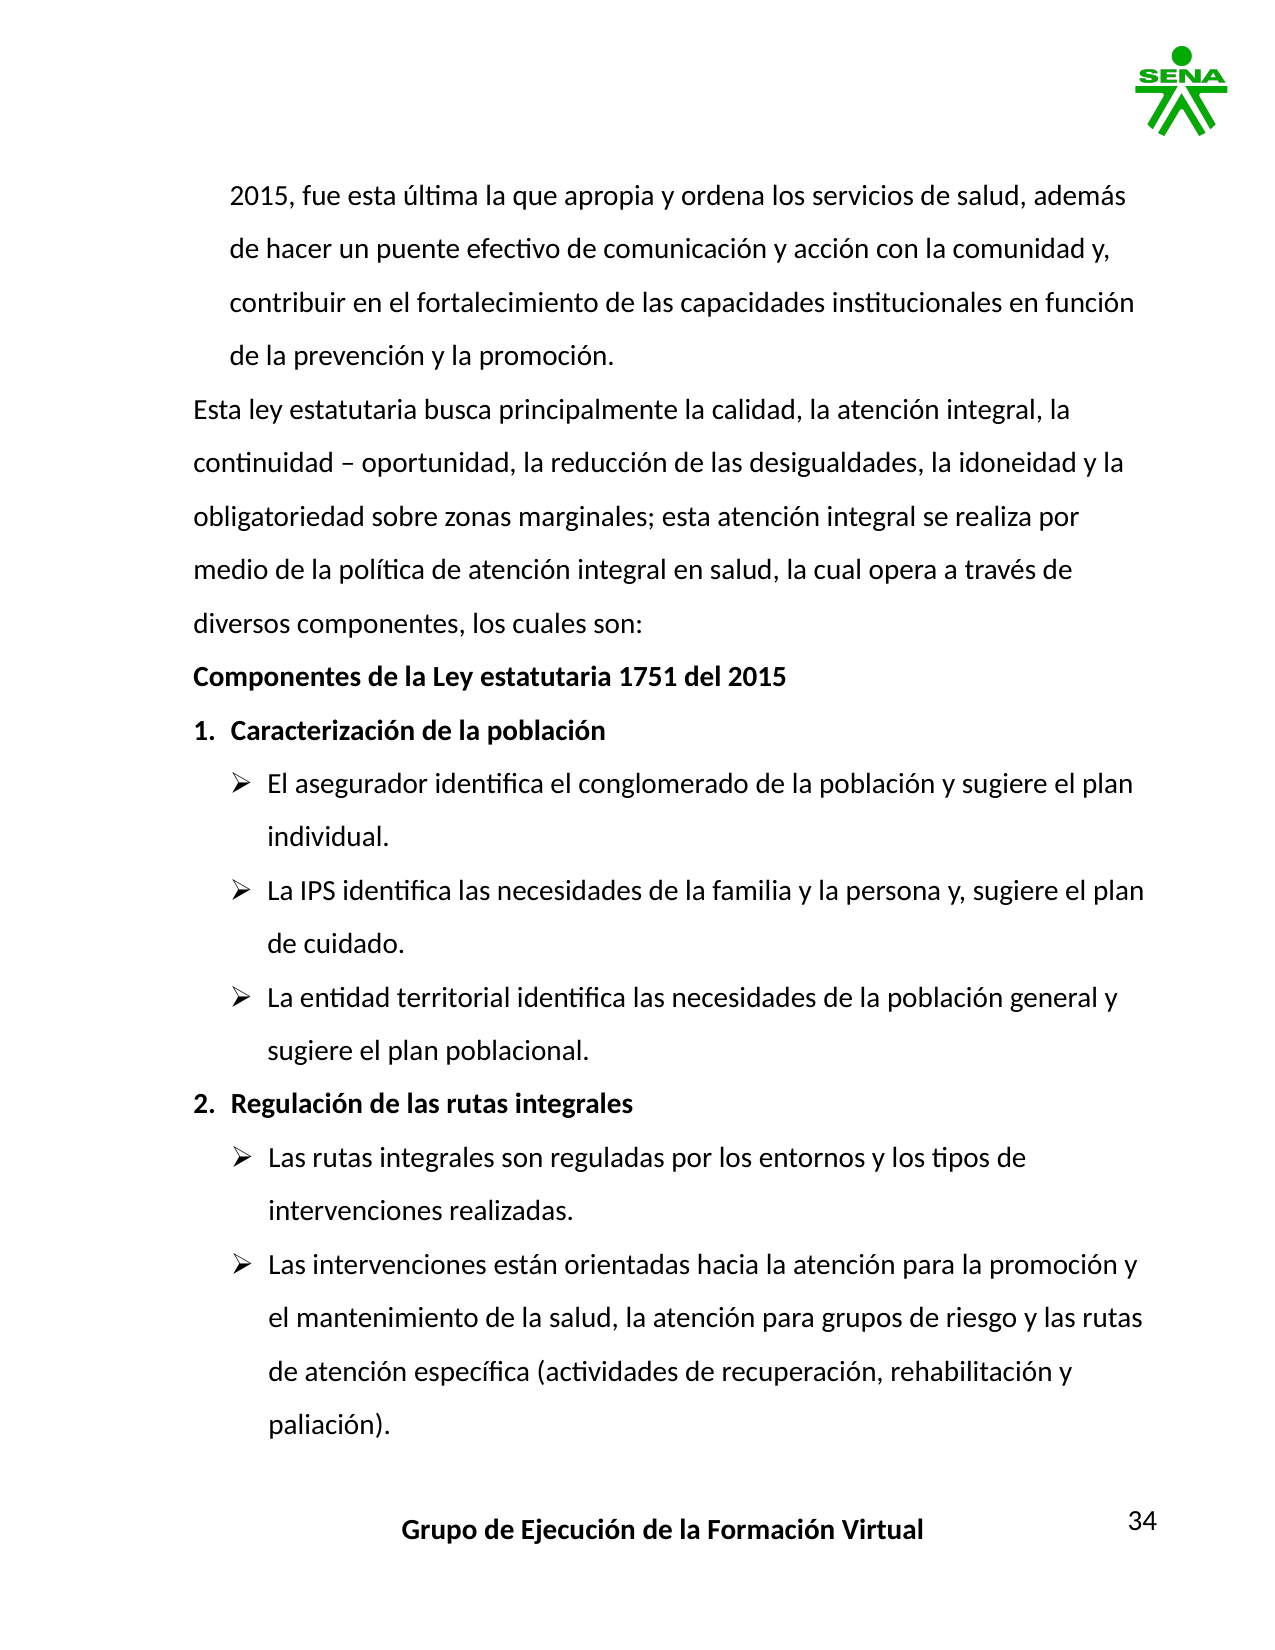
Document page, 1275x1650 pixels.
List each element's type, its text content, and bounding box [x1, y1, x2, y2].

list La entidad territorial identifica las necesidades de la población general y sugiere el plan poblacional. [229, 979, 1157, 1068]
list La IPS identifica las necesidades de la familia y la persona y, sugiere el plan de cuidado. [229, 872, 1157, 961]
list Esta ley estatutaria busca principalmente la calidad, la atención integral, la continuidad – oportunidad, la reducción de las desigualdades, la idoneidad y la obligatoriedad sobre zonas marginales; esta atención integral se realiza por medio de la política de atención integral en salud, la cual opera a través de diversos componentes, los cuales son: [193, 391, 1157, 640]
list El asegurador identifica el conglomerado de la población y sugiere el plan individual. [229, 765, 1157, 854]
list Las rutas integrales son reguladas por los entornos y los tipos de intervenciones realizadas. [231, 1139, 1157, 1228]
list Caracterización de la población [193, 712, 1157, 747]
picture [1135, 46, 1228, 136]
list Las intervenciones están orientadas hacia la atención para la promoción y el mantenimiento de la salud, la atención para grupos de riesgo y las rutas de atención específica (actividades de recuperación, rehabilitación y paliación). [231, 1246, 1157, 1442]
list Regulación de las rutas integrales [193, 1086, 1157, 1121]
list Componentes de la Ley estatutaria 1751 del 2015 [193, 658, 1157, 694]
